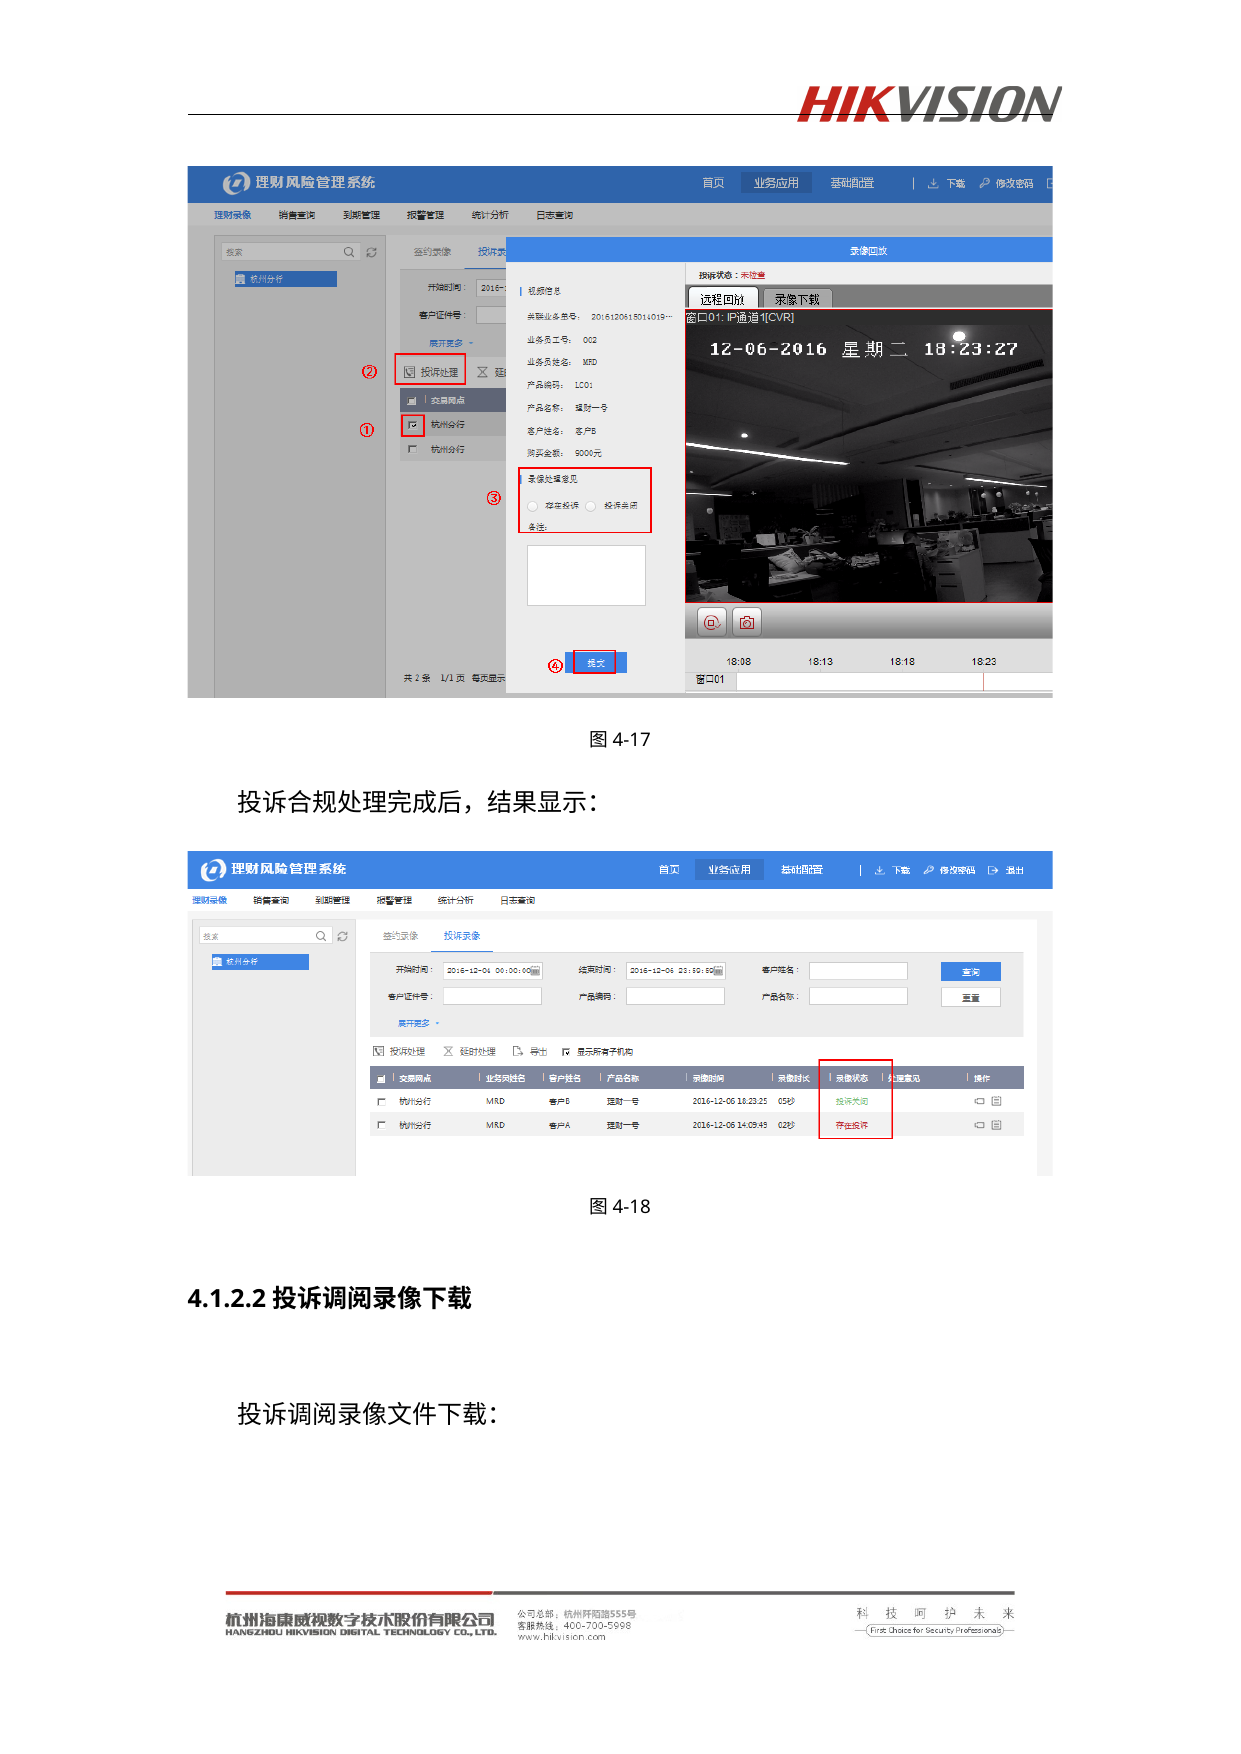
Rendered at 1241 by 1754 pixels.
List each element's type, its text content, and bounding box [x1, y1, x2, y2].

subtitle 4.1.2.2 投诉调阅录像下载 [187, 1264, 1053, 1329]
picture [187, 166, 1053, 698]
text 图 4-18 [187, 1189, 1053, 1222]
picture [187, 851, 1053, 1176]
text 投诉调阅录像文件下载： [187, 1380, 1053, 1445]
text 投诉合规处理完成后，结果显示： [187, 768, 1053, 833]
text 图 4-17 [187, 722, 1053, 754]
picture [225, 1591, 1015, 1640]
picture [797, 86, 1063, 122]
